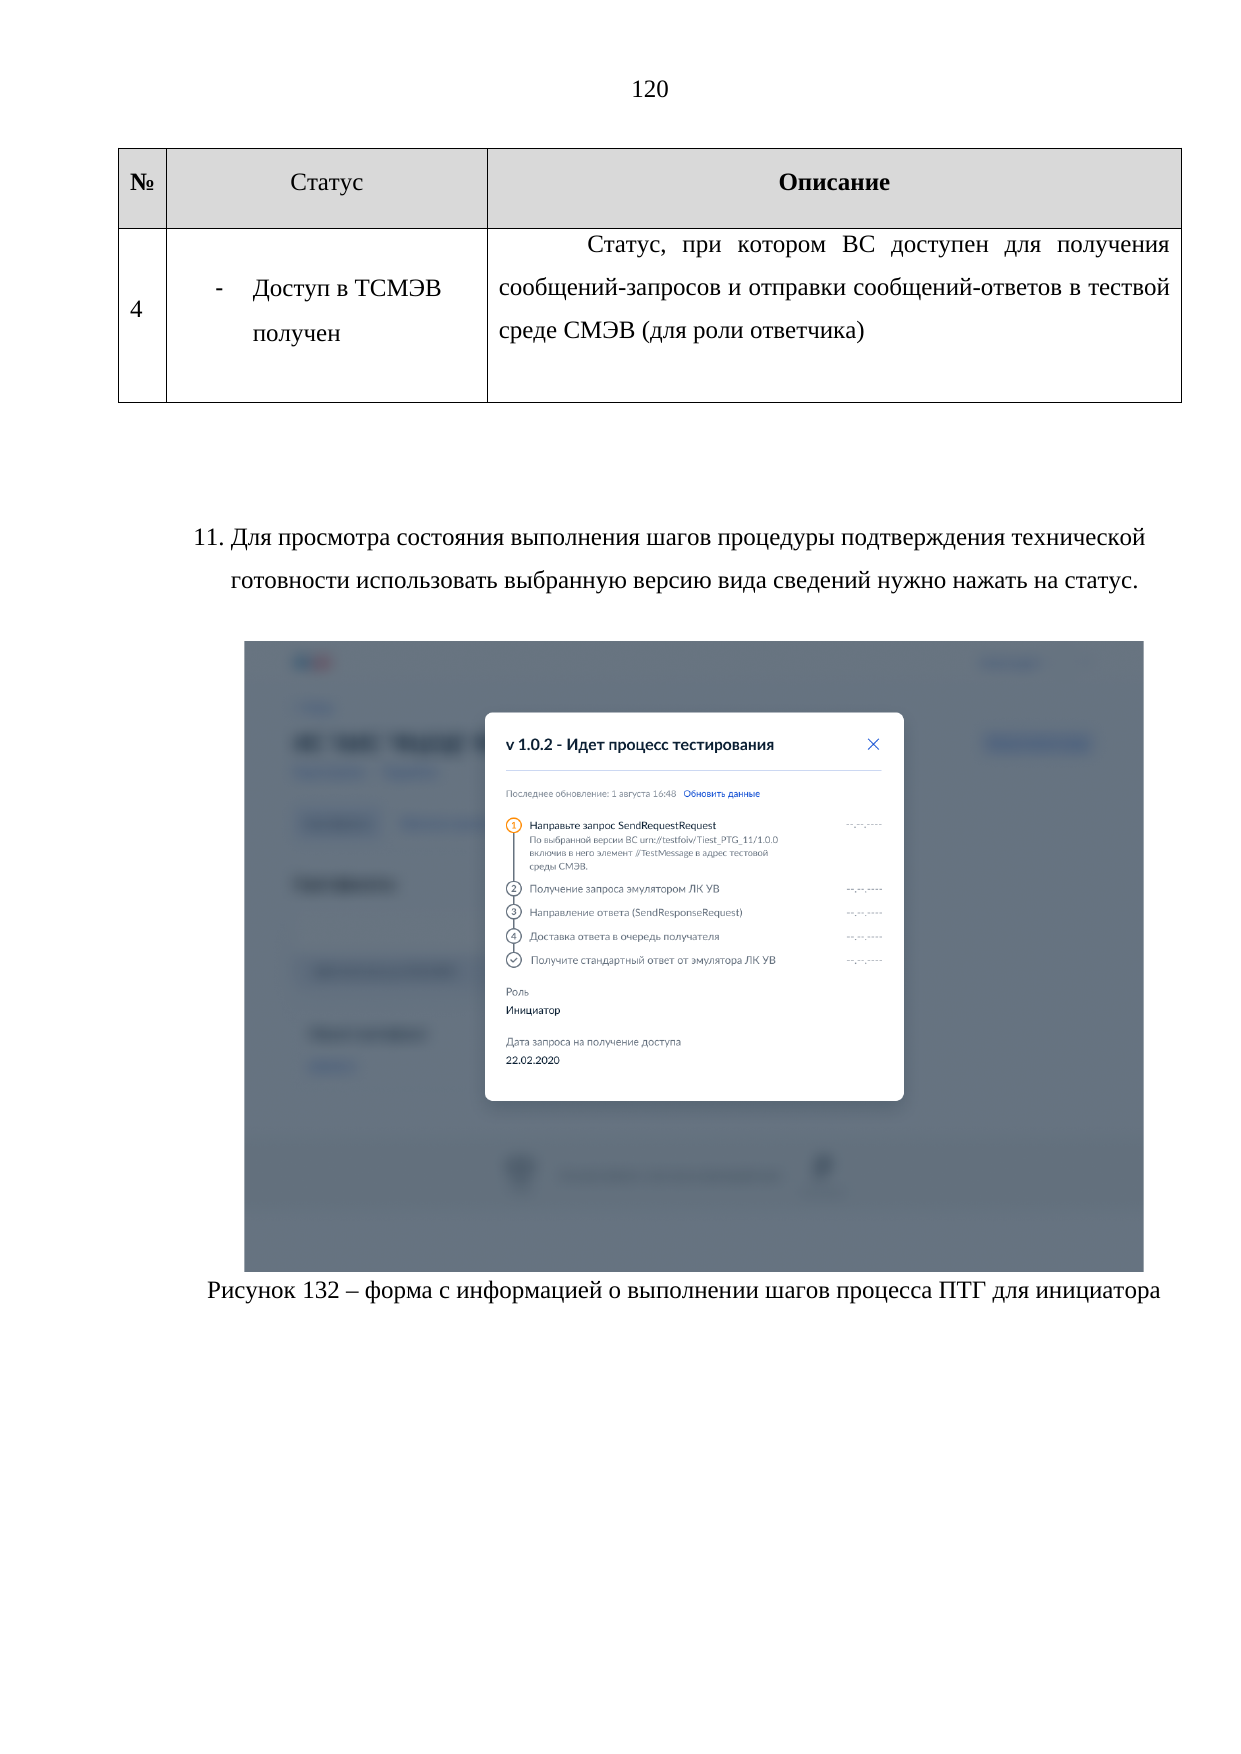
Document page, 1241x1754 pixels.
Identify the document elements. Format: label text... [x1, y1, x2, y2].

table_header Описание [488, 149, 1181, 228]
table_cell Статус, при котором ВС доступен для получения сообщений-запросов и отправки сообщений-ответов в тествой среде СМЭВ (для роли ответчика) [488, 229, 1181, 402]
table_header № [119, 149, 166, 228]
list Для просмотра состояния выполнения шагов процедуры подтверждения технической готовности использовать выбранную версию вида сведений нужно нажать на статус. [193, 522, 1181, 594]
table_header Статус [167, 149, 487, 228]
table_cell 4 [119, 229, 166, 402]
picture [244, 641, 1144, 1272]
table_cell Доступ в ТСМЭВ получен [167, 229, 487, 402]
